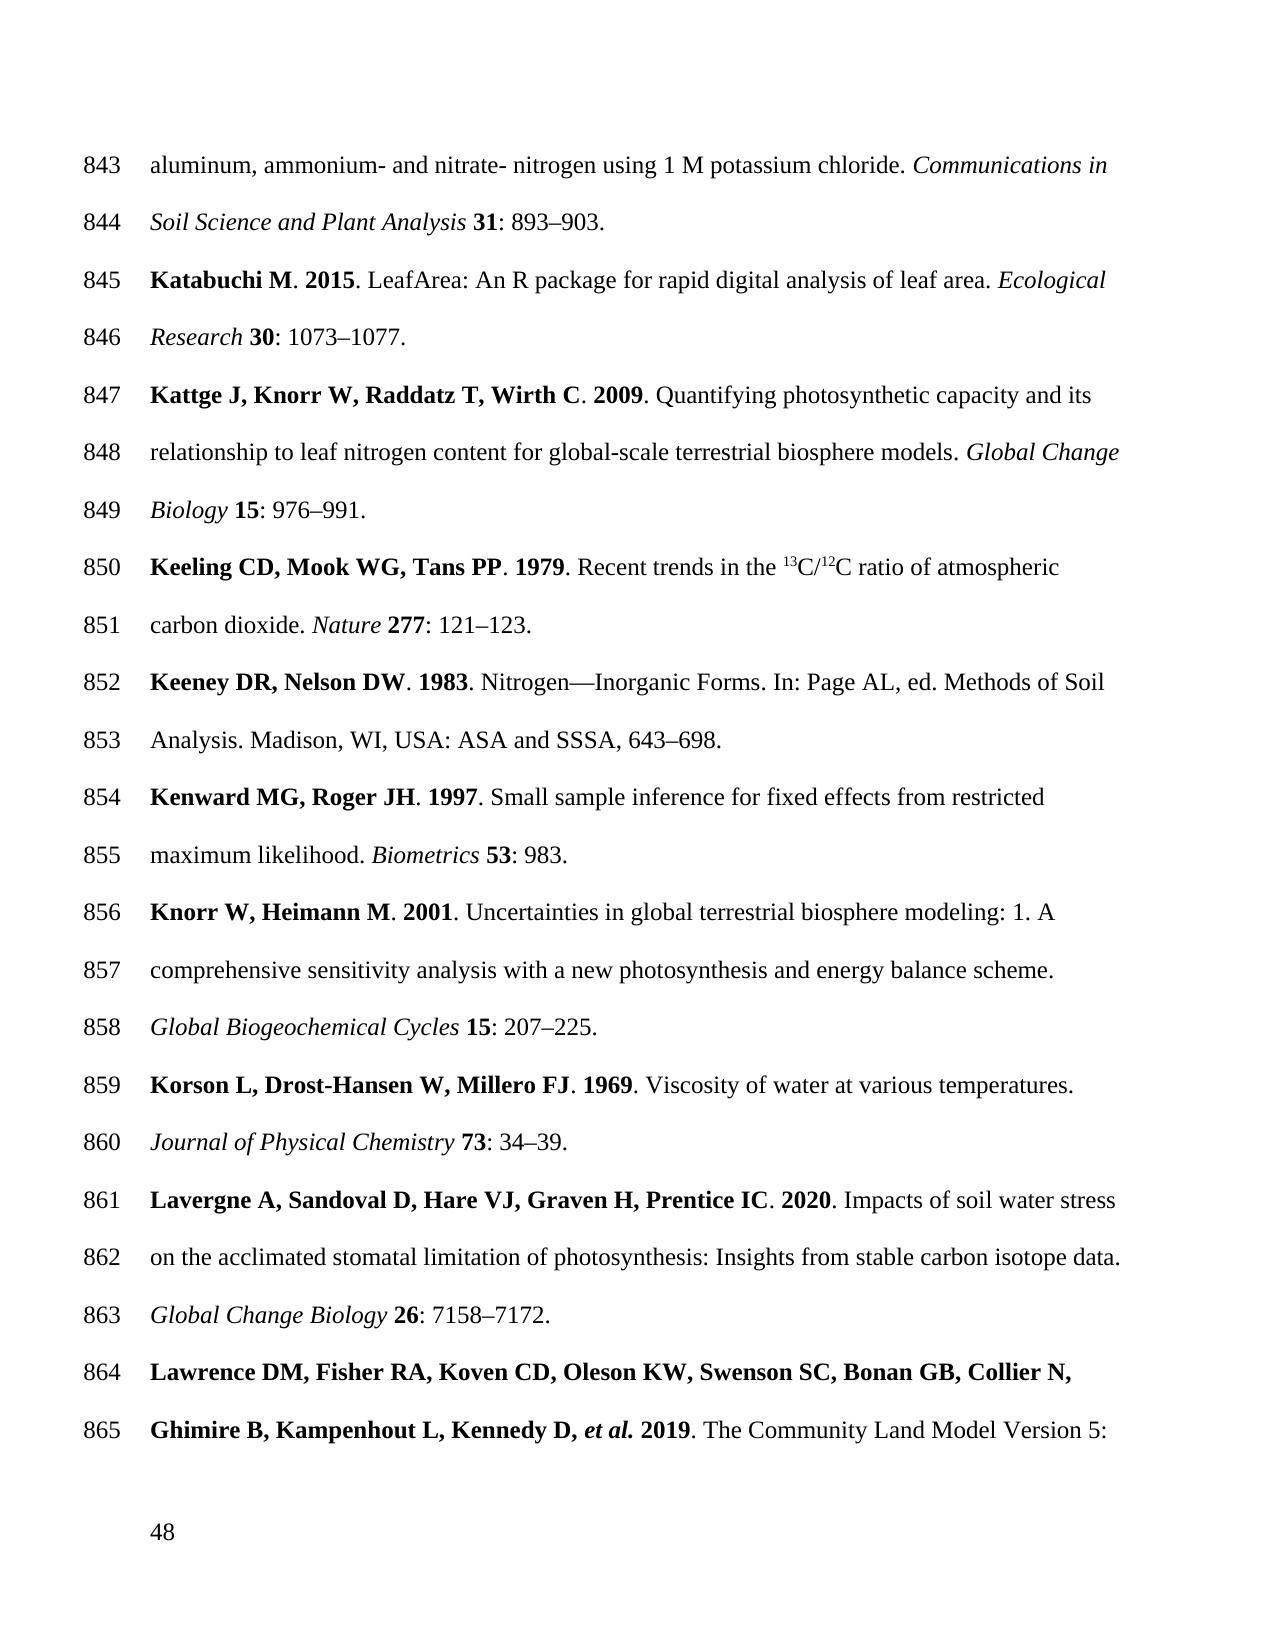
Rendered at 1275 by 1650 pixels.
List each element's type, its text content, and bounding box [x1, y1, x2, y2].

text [150, 1357, 1125, 1444]
text Lavergne A, Sandoval D, Hare VJ, Graven H, Prentice IC. 2020. Impacts of soil water stress on the acclimated stomatal limitation of photosynthesis: Insights from stable carbon isotope data. Global Change Biology 26: 7158–7172. [150, 1185, 1125, 1329]
text Kenward MG, Roger JH. 1997. Small sample inference for fixed effects from restricted maximum likelihood. Biometrics 53: 983. [150, 782, 1125, 869]
text Korson L, Drost-Hansen W, Millero FJ. 1969. Viscosity of water at various temperatures. Journal of Physical Chemistry 73: 34–39. [150, 1070, 1125, 1156]
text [150, 150, 1125, 236]
text Keeling CD, Mook WG, Tans PP. 1979. Recent trends in the 13C/12C ratio of atmospheric carbon dioxide. Nature 277: 121–123. [150, 552, 1125, 639]
text Kattge J, Knorr W, Raddatz T, Wirth C. 2009. Quantifying photosynthetic capacity and its relationship to leaf nitrogen content for global-scale terrestrial biosphere models. Global Change Biology 15: 976–991. [150, 380, 1125, 524]
text Knorr W, Heimann M. 2001. Uncertainties in global terrestrial biosphere modeling: 1. A comprehensive sensitivity analysis with a new photosynthesis and energy balance scheme. Global Biogeochemical Cycles 15: 207–225. [150, 897, 1125, 1041]
text Katabuchi M. 2015. LeafArea: An R package for rapid digital analysis of leaf area. Ecological Research 30: 1073–1077. [150, 265, 1125, 351]
text Keeney DR, Nelson DW. 1983. Nitrogen—Inorganic Forms. In: Page AL, ed. Methods of Soil Analysis. Madison, WI, USA: ASA and SSSA, 643–698. [150, 667, 1125, 754]
